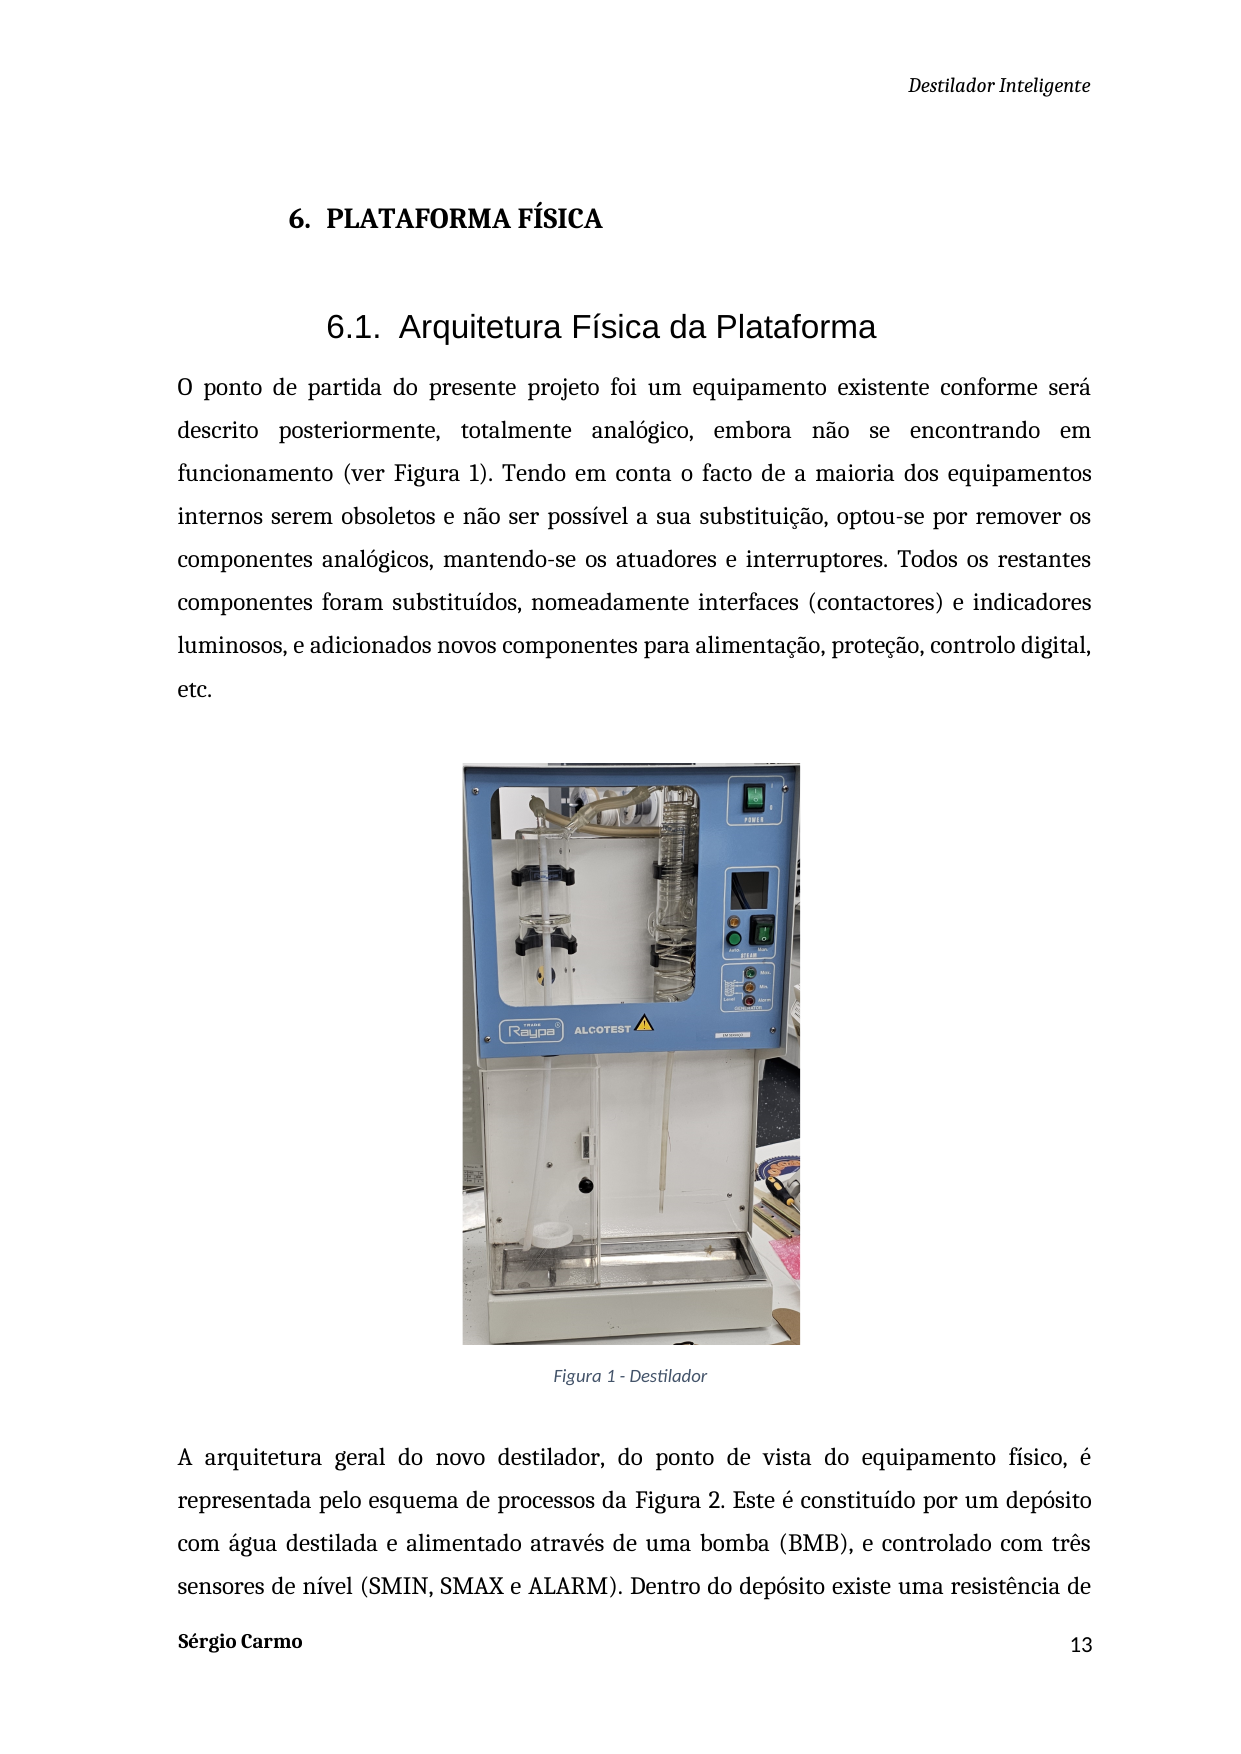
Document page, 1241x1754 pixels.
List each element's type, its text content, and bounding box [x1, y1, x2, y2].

text Plataforma Física [288, 202, 1092, 236]
text O ponto de partida do presente projeto foi um equipamento existente conforme será descrito posteriormente, totalmente analógico, embora não se encontrando em funcionamento (ver Figura 1). Tendo em conta o facto de a maioria dos equipamentos internos serem obsoletos e não ser possível a sua substituição, optou-se por remover os componentes analógicos, mantendo-se os atuadores e interruptores. Todos os restantes componentes foram substituídos, nomeadamente interfaces (contactores) e indicadores luminosos, e adicionados novos componentes para alimentação, proteção, controlo digital, etc. [177, 373, 1092, 703]
subtitle Arquitetura Física da Plataforma [326, 307, 1092, 345]
picture [462, 763, 800, 1345]
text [177, 730, 1092, 1601]
